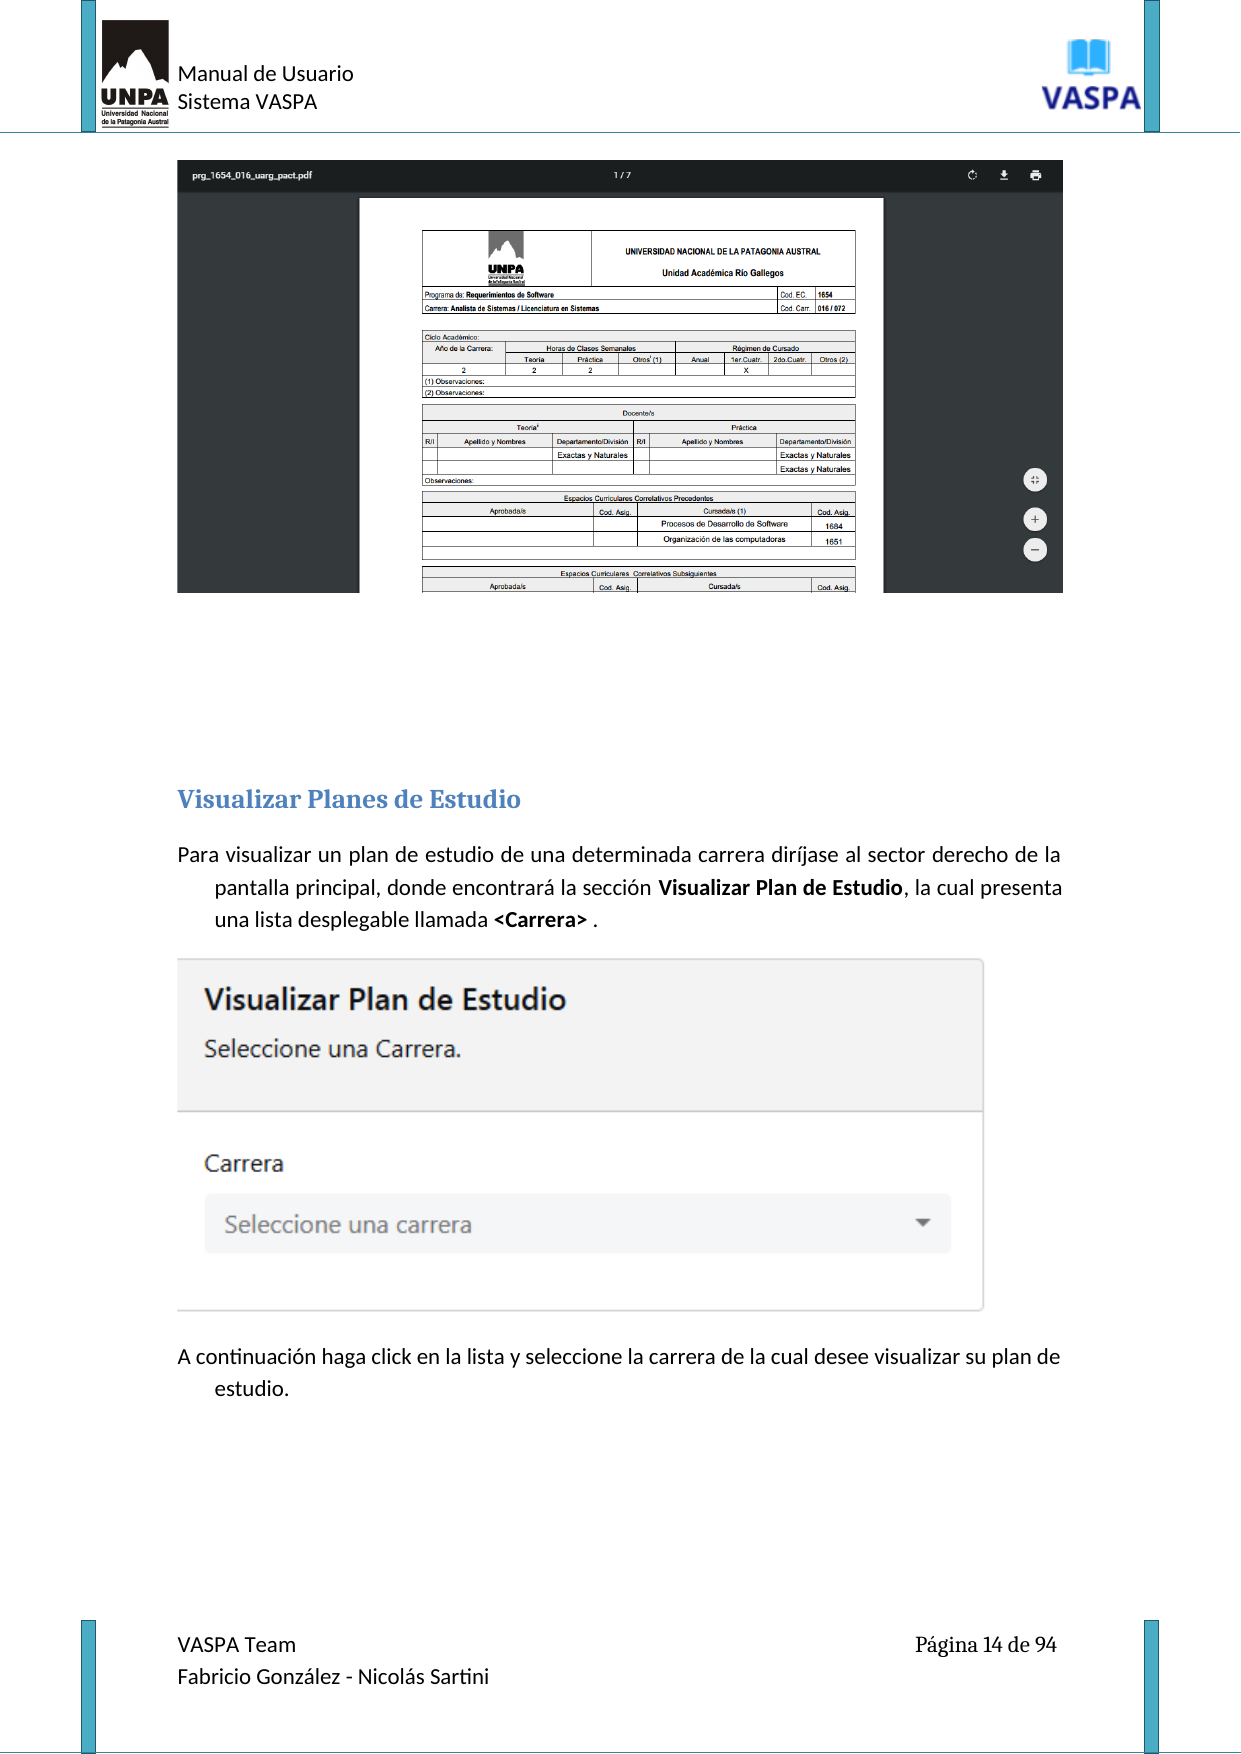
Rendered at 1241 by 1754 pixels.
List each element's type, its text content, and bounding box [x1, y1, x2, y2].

picture [177, 160, 1063, 593]
picture [1036, 19, 1146, 129]
text A continuación haga click en la lista y seleccione la carrera de la cual desee visualizar su plan de estudio. [177, 1342, 1063, 1403]
text Visualizar Planes de Estudio [177, 784, 1063, 815]
picture [177, 958, 989, 1318]
picture [100, 18, 170, 129]
text Para visualizar un plan de estudio de una determinada carrera diríjase al sector derecho de la pantalla principal, donde encontrará la sección Visualizar Plan de Estudio, la cual presenta una lista desplegable llamada <Carrera> . [177, 841, 1063, 933]
